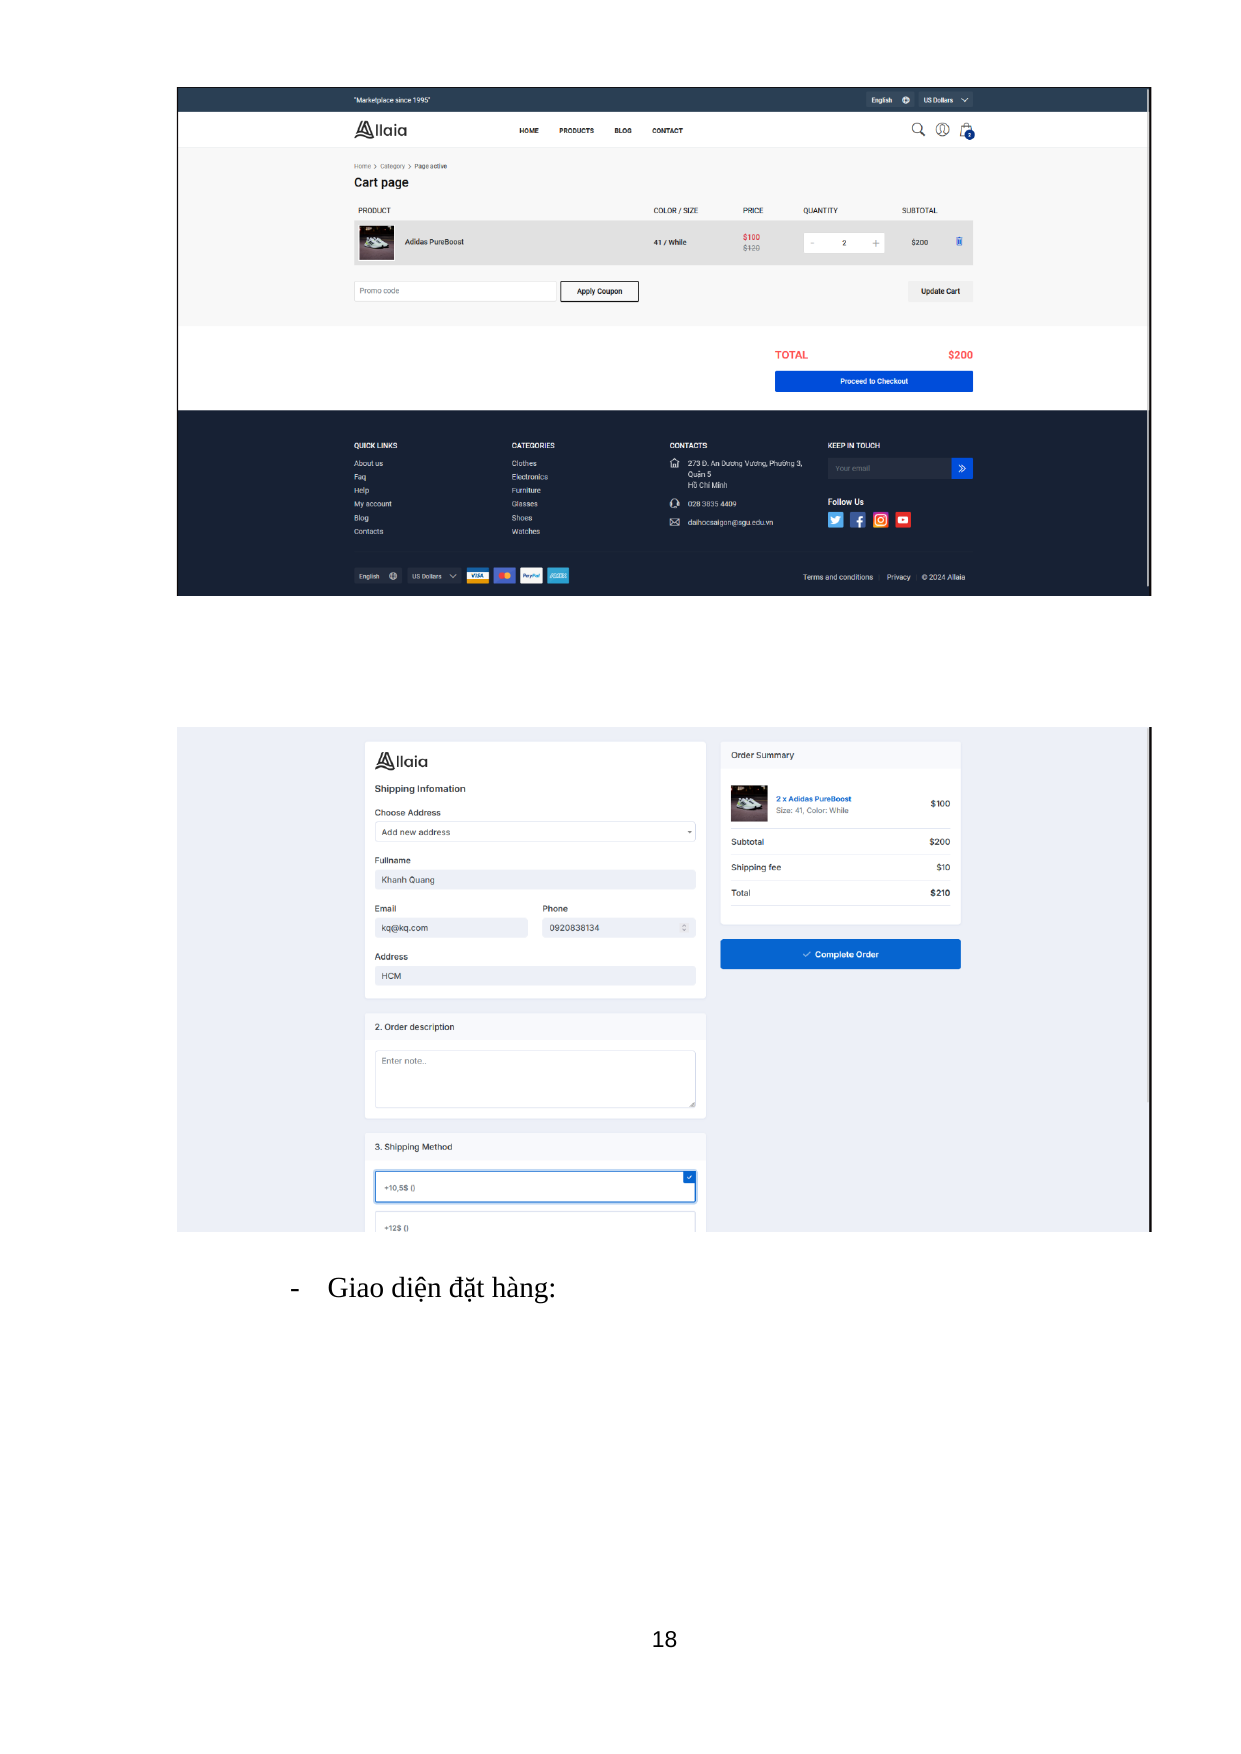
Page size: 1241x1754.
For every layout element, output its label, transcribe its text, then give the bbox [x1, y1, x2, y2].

picture [176, 87, 1152, 596]
text - Giao diện đặt hàng: [290, 1232, 1152, 1304]
picture [177, 727, 1152, 1232]
